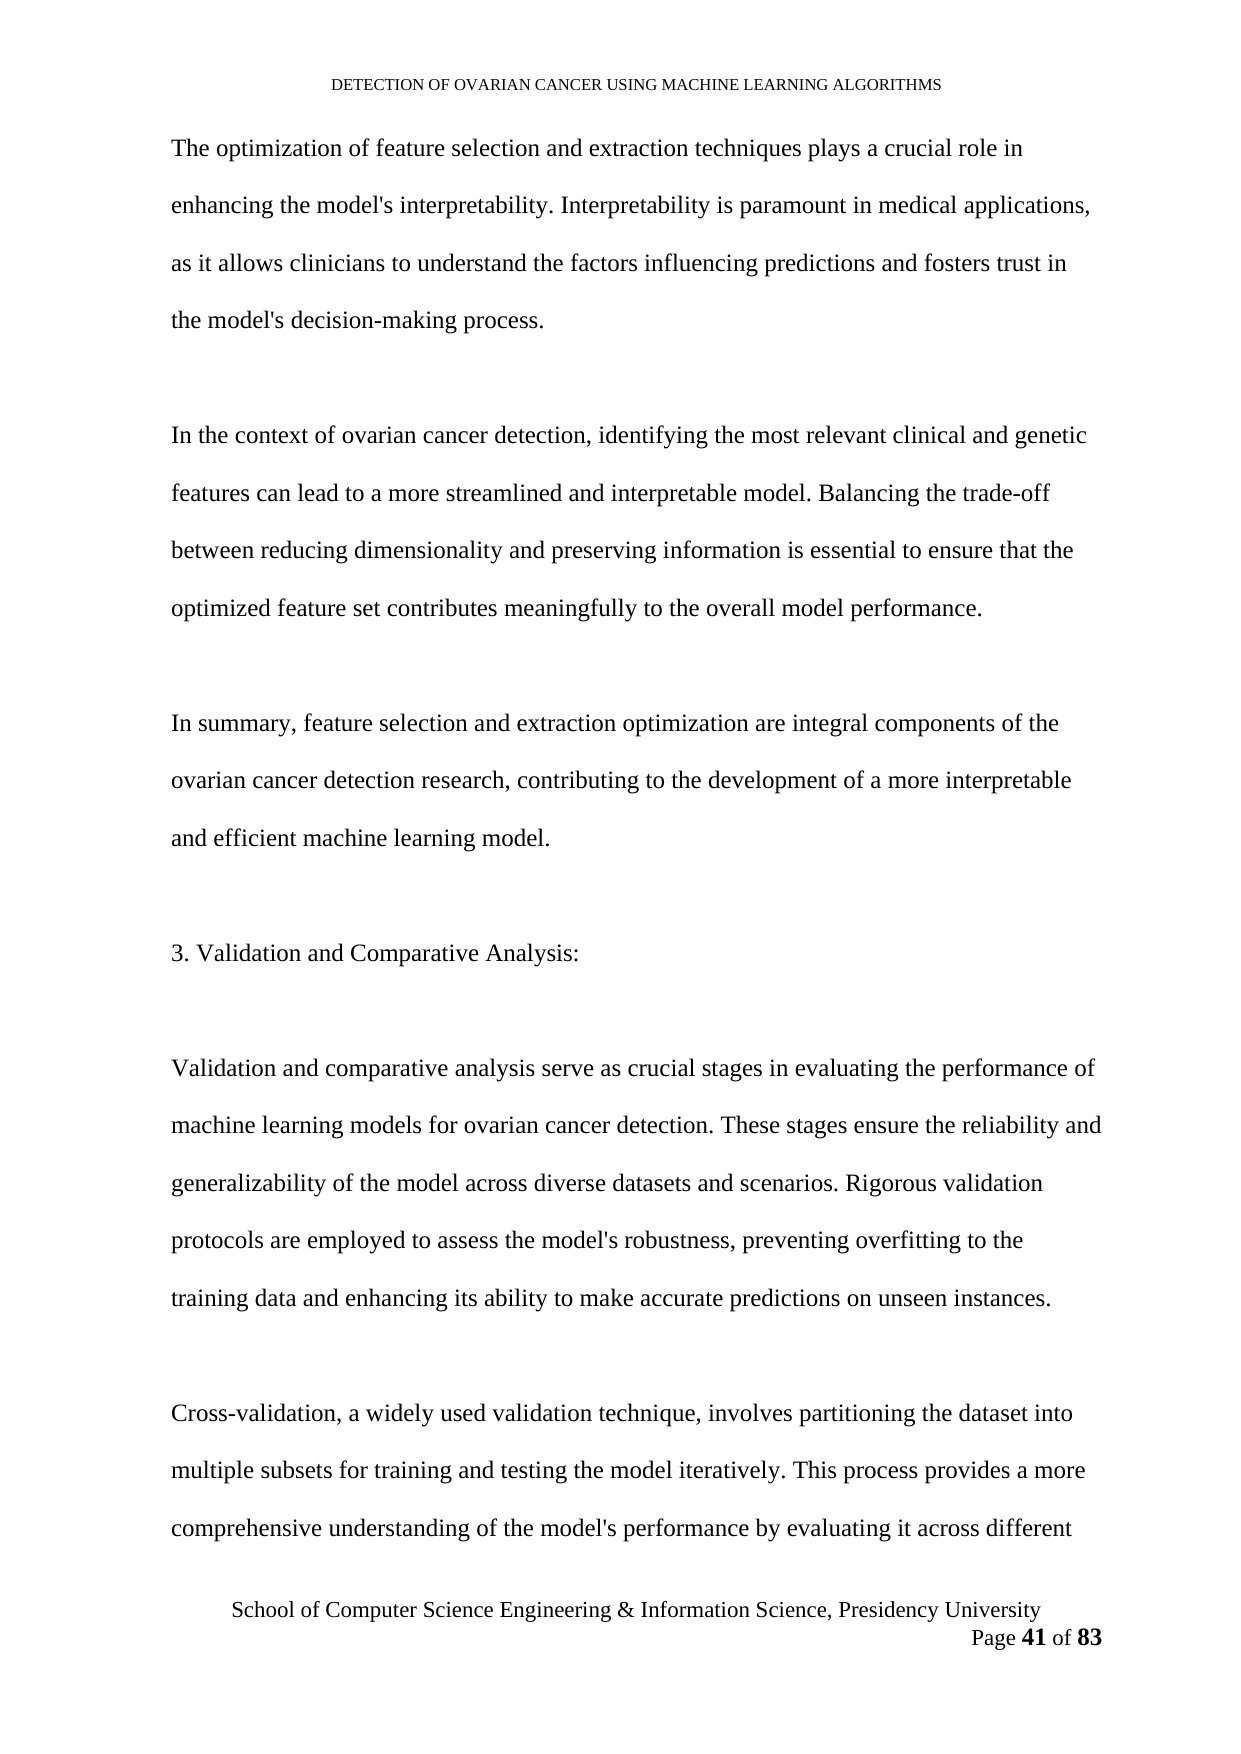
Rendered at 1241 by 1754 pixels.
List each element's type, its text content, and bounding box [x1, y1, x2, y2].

text Validation and comparative analysis serve as crucial stages in evaluating the performance of machine learning models for ovarian cancer detection. These stages ensure the reliability and generalizability of the model across diverse datasets and scenarios. Rigorous validation protocols are employed to assess the model's robustness, preventing overfitting to the training data and enhancing its ability to make accurate predictions on unseen instances. [171, 1053, 1102, 1312]
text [171, 1398, 1102, 1542]
text In summary, feature selection and extraction optimization are integral components of the ovarian cancer detection research, contributing to the development of a more interpretable and efficient machine learning model. [171, 708, 1102, 852]
text 3. Validation and Comparative Analysis: [171, 938, 1102, 967]
text In the context of ovarian cancer detection, identifying the most relevant clinical and genetic features can lead to a more streamlined and interpretable model. Balancing the trade-off between reducing dimensionality and preserving information is essential to ensure that the optimized feature set contributes meaningfully to the overall model performance. [171, 420, 1102, 622]
text The optimization of feature selection and extraction techniques plays a crucial role in enhancing the model's interpretability. Interpretability is paramount in medical applications, as it allows clinicians to understand the factors influencing predictions and fosters trust in the model's decision-making process. [171, 133, 1102, 334]
